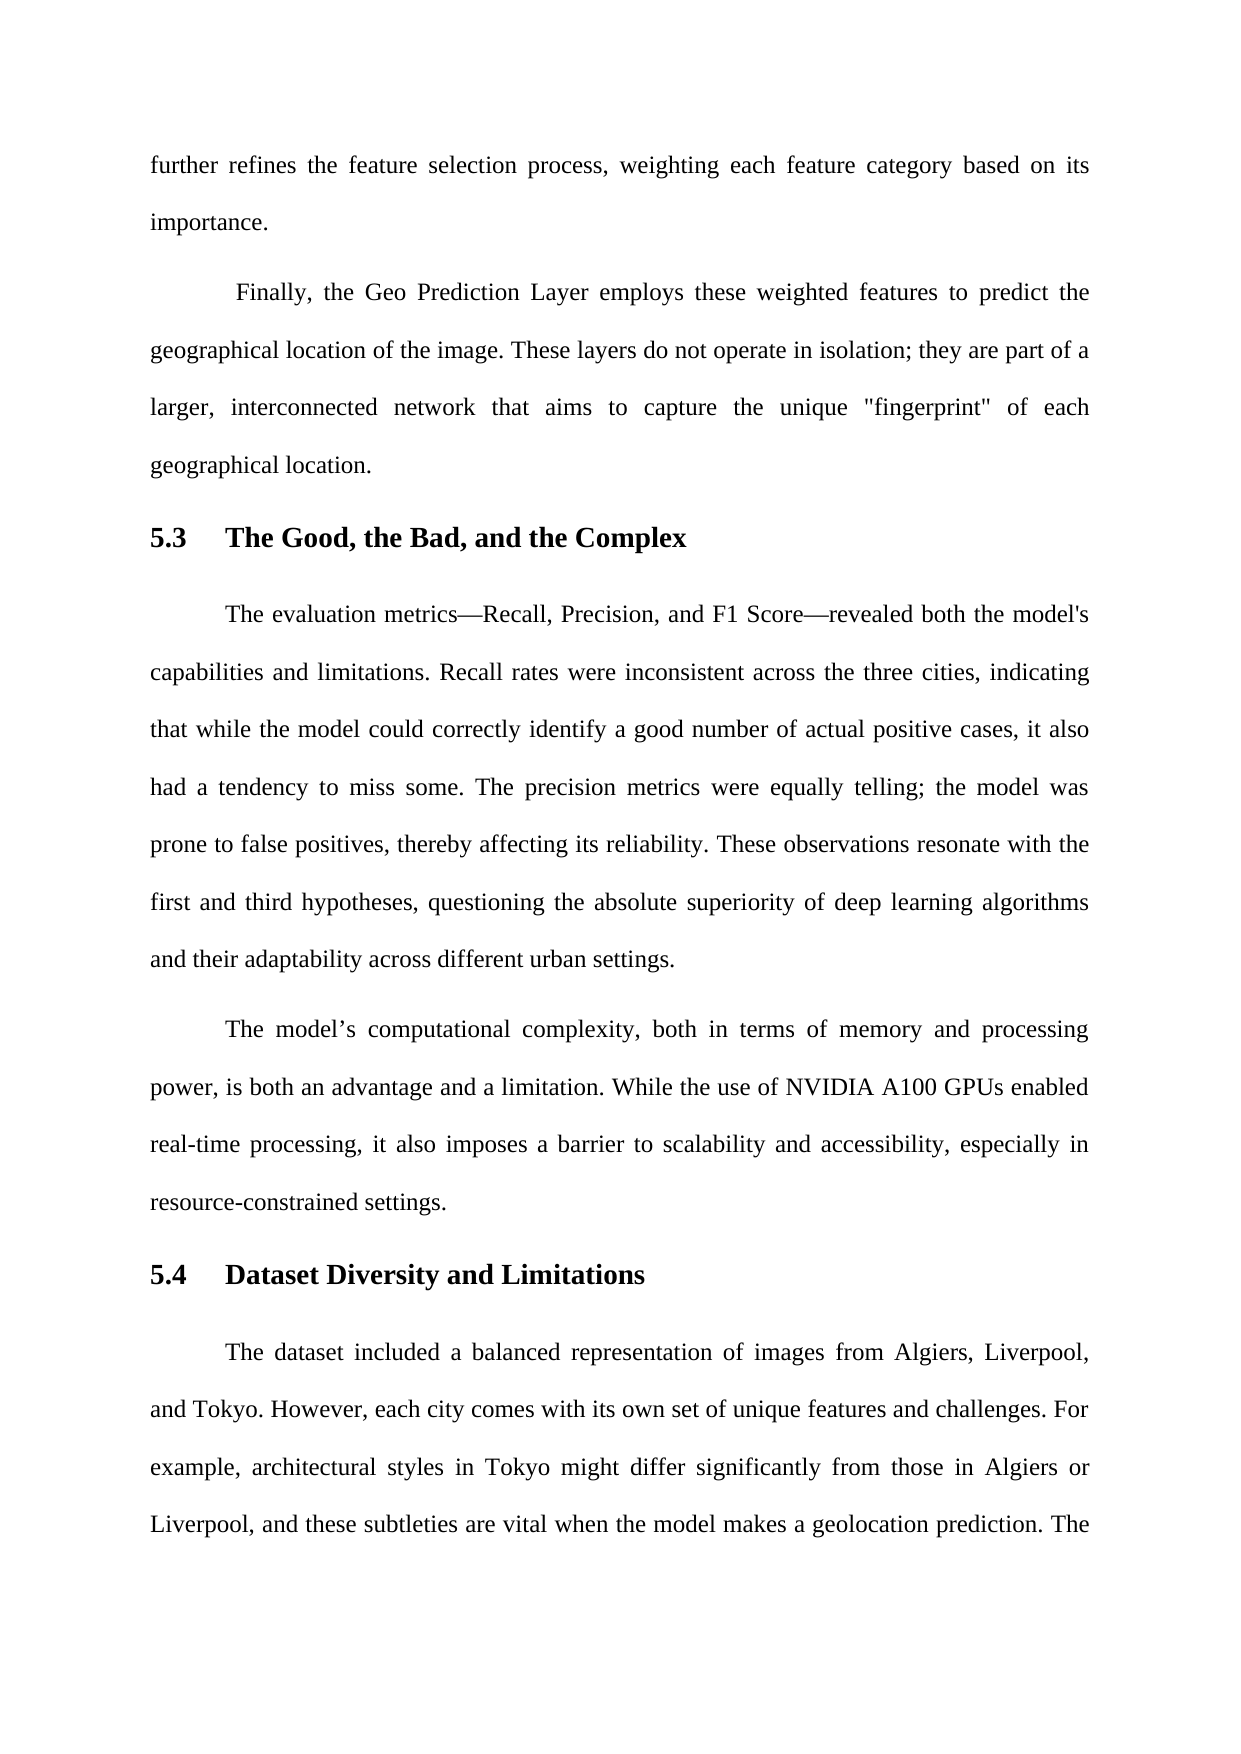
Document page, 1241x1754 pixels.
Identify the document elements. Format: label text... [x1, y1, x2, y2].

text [150, 1337, 1090, 1538]
subtitle Dataset Diversity and Limitations [150, 1257, 1090, 1291]
text The evaluation metrics—Recall, Precision, and F1 Score—revealed both the model's capabilities and limitations. Recall rates were inconsistent across the three cities, indicating that while the model could correctly identify a good number of actual positive cases, it also had a tendency to miss some. The precision metrics were equally telling; the model was prone to false positives, thereby affecting its reliability. These observations resonate with the first and third hypotheses, questioning the absolute superiority of deep learning algorithms and their adaptability across different urban settings. [150, 599, 1090, 973]
text The model’s computational complexity, both in terms of memory and processing power, is both an advantage and a limitation. While the use of NVIDIA A100 GPUs enabled real-time processing, it also imposes a barrier to scalability and accessibility, especially in resource-constrained settings. [150, 1014, 1090, 1216]
text Finally, the Geo Prediction Layer employs these weighted features to predict the geographical location of the image. These layers do not operate in isolation; they are part of a larger, interconnected network that aims to capture the unique "fingerprint" of each geographical location. [150, 277, 1090, 479]
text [150, 150, 1090, 236]
subtitle The Good, the Bad, and the Complex [150, 520, 1090, 553]
